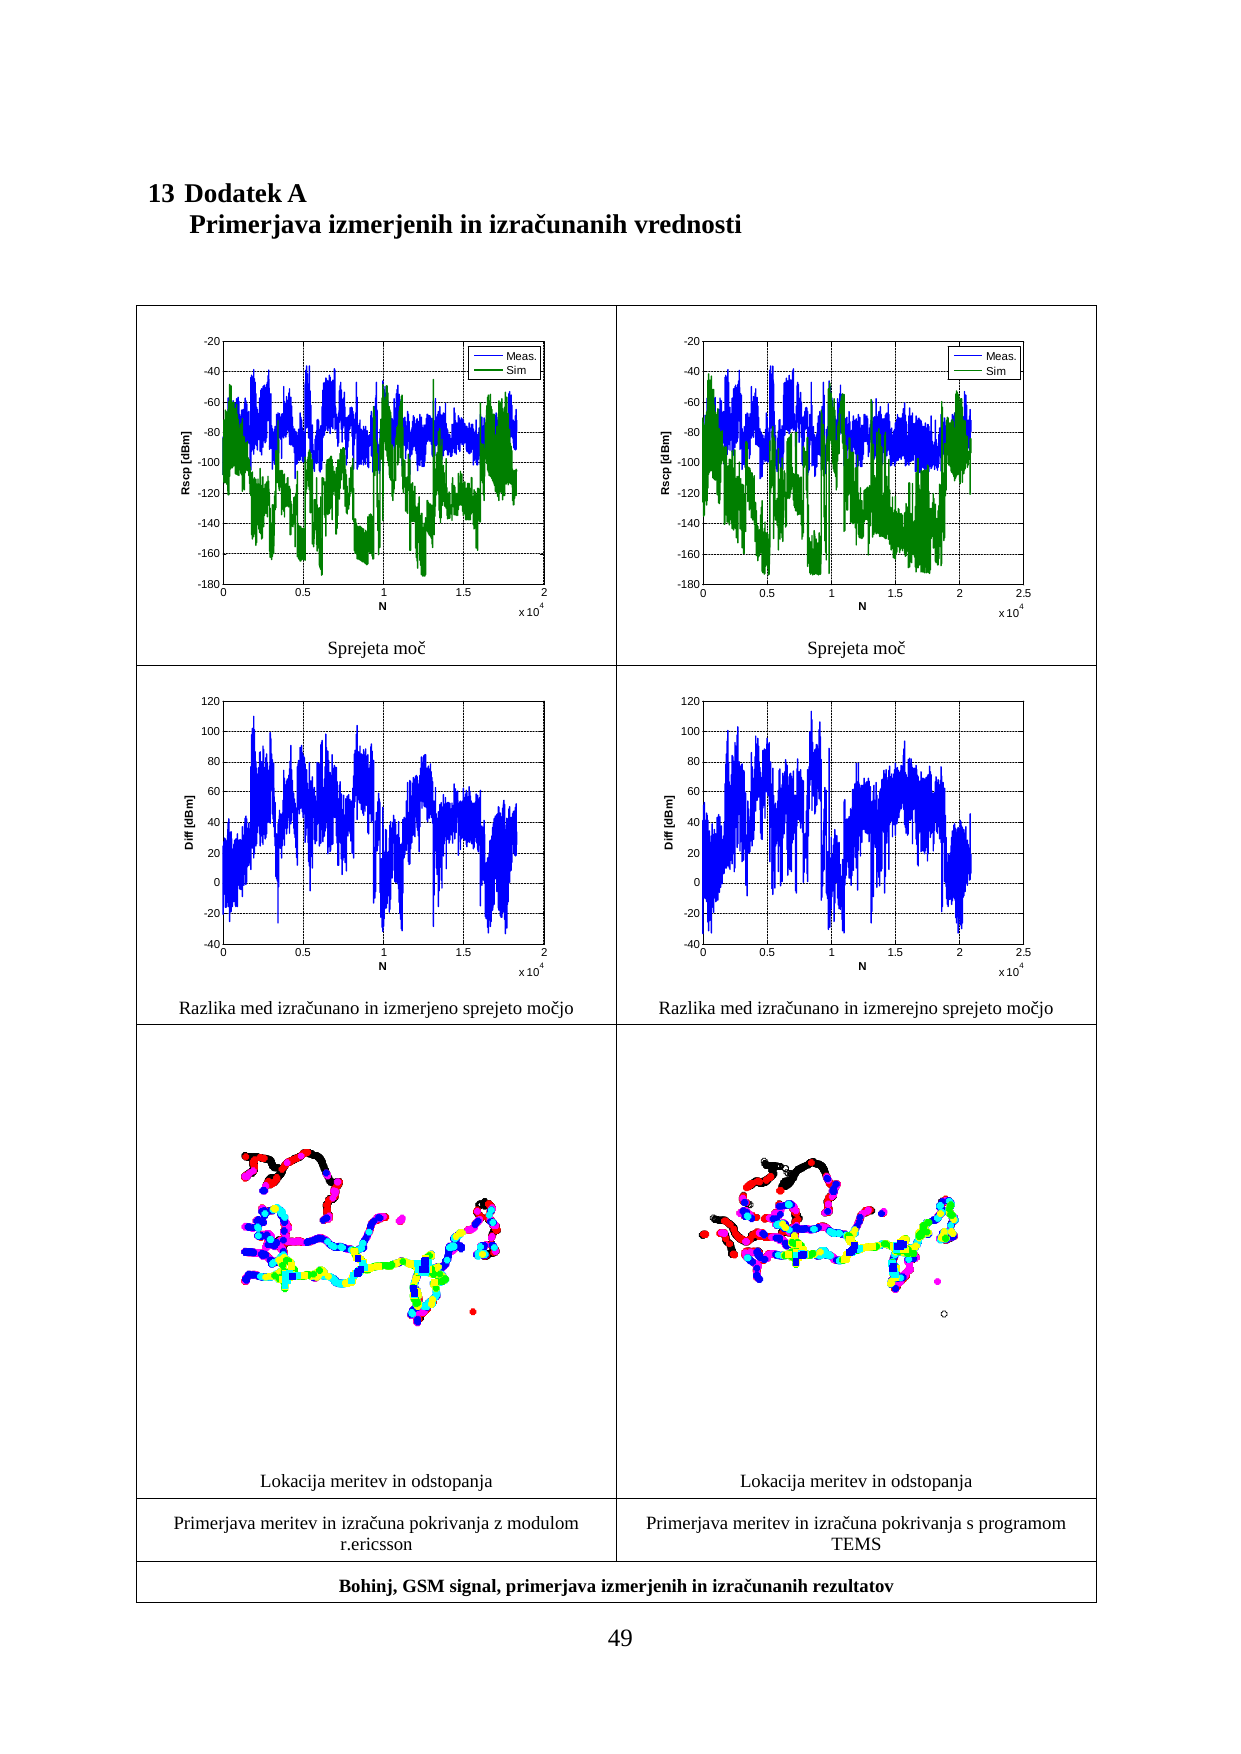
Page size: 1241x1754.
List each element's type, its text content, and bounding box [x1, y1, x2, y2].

subtitle Dodatek A Primerjava izmerjenih in izračunanih vrednosti [148, 177, 1092, 239]
table_cell Bohinj, GSM signal, primerjava izmerjenih in izračunanih rezultatov [137, 1562, 1096, 1602]
table_cell [617, 1025, 1096, 1458]
table_cell Sprejeta moč [137, 625, 616, 665]
table_cell [617, 666, 1096, 984]
table_cell Sprejeta moč [617, 625, 1096, 665]
table_cell Primerjava meritev in izračuna pokrivanja s programom TEMS [617, 1499, 1096, 1561]
table_header [137, 306, 616, 624]
table_cell [137, 1025, 616, 1458]
table_cell Lokacija meritev in odstopanja [617, 1458, 1096, 1498]
table_cell Razlika med izračunano in izmerejno sprejeto močjo [617, 984, 1096, 1024]
table_header [617, 306, 1096, 624]
table_cell Razlika med izračunano in izmerjeno sprejeto močjo [137, 984, 616, 1024]
table_cell Lokacija meritev in odstopanja [137, 1458, 616, 1498]
table_cell Primerjava meritev in izračuna pokrivanja z modulom r.ericsson [137, 1499, 616, 1561]
table_cell [137, 666, 616, 984]
